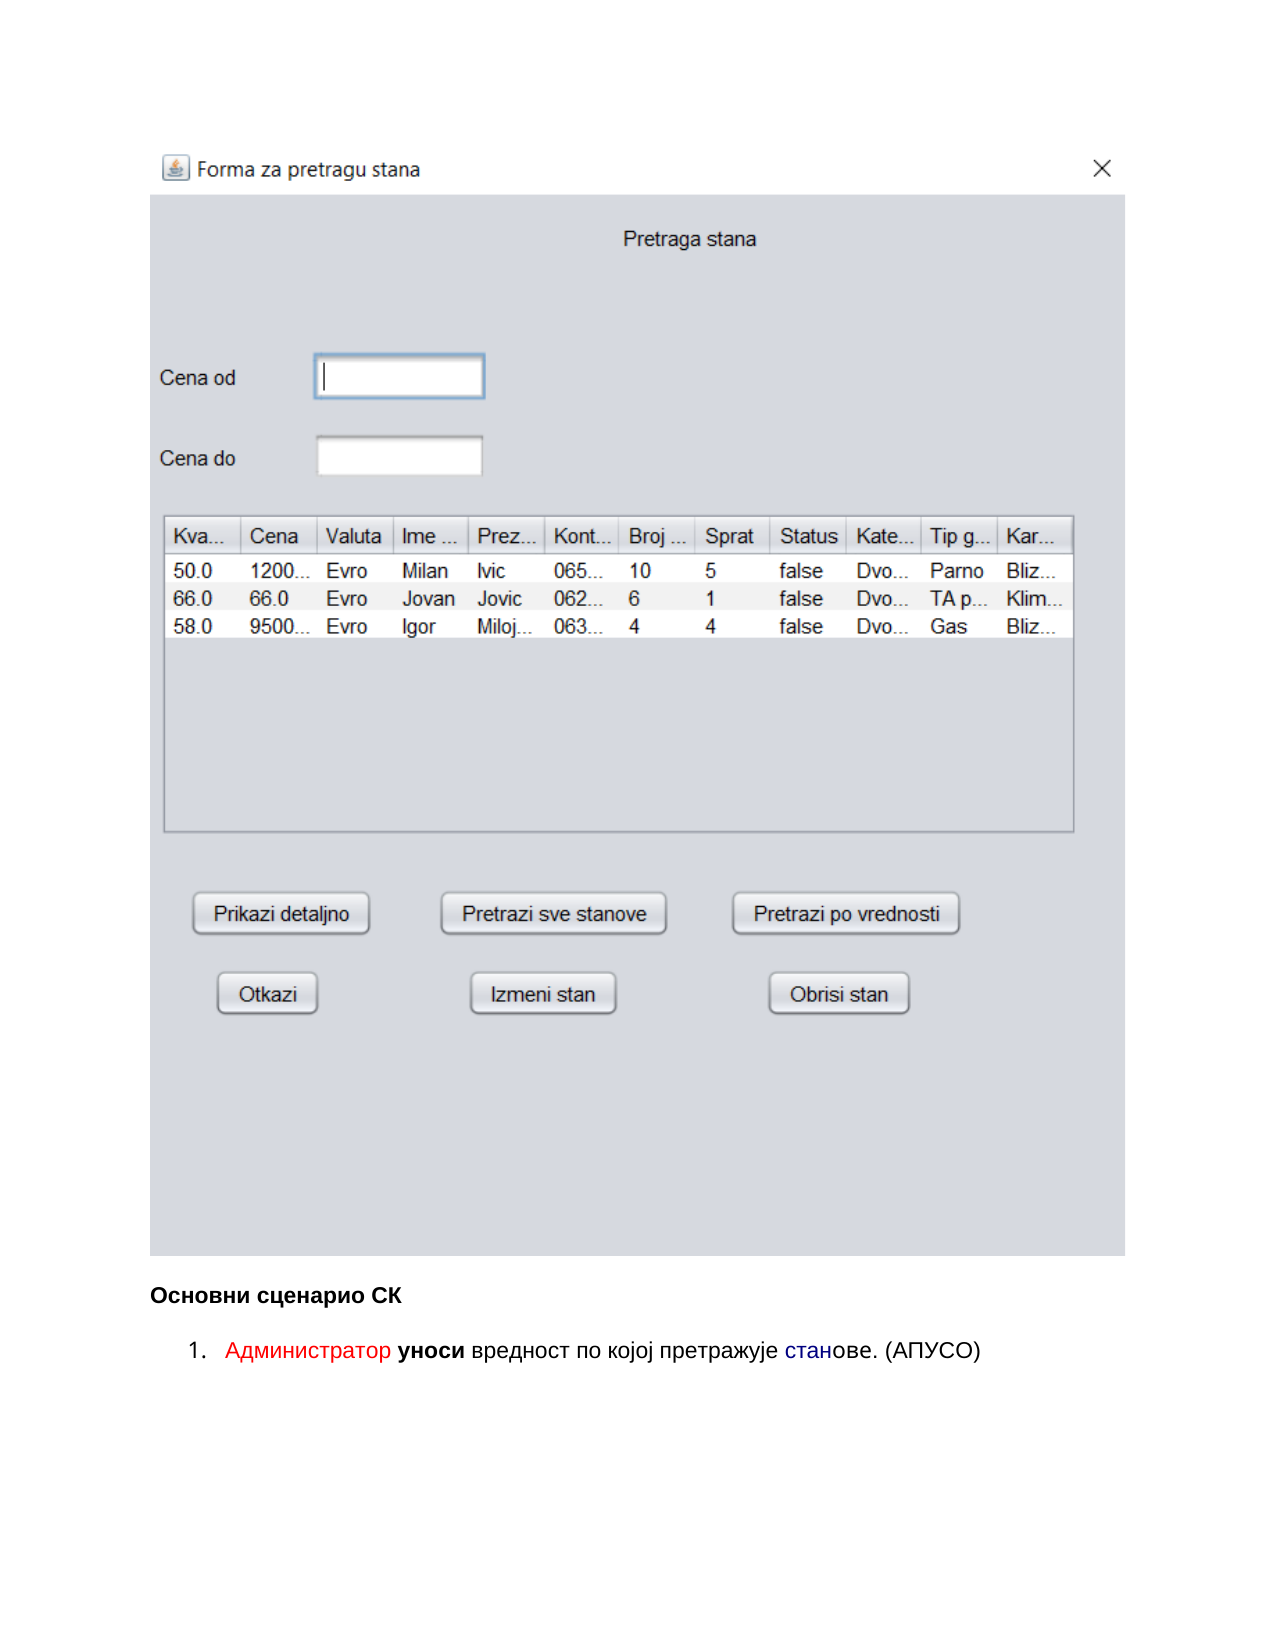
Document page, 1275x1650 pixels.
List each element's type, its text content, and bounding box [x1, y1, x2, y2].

list Администратор уноси вредност по којој претражује станове. (АПУСО) [187, 1334, 1125, 1366]
picture [150, 150, 1125, 1256]
text Основни сценарио СК [150, 1282, 1125, 1308]
